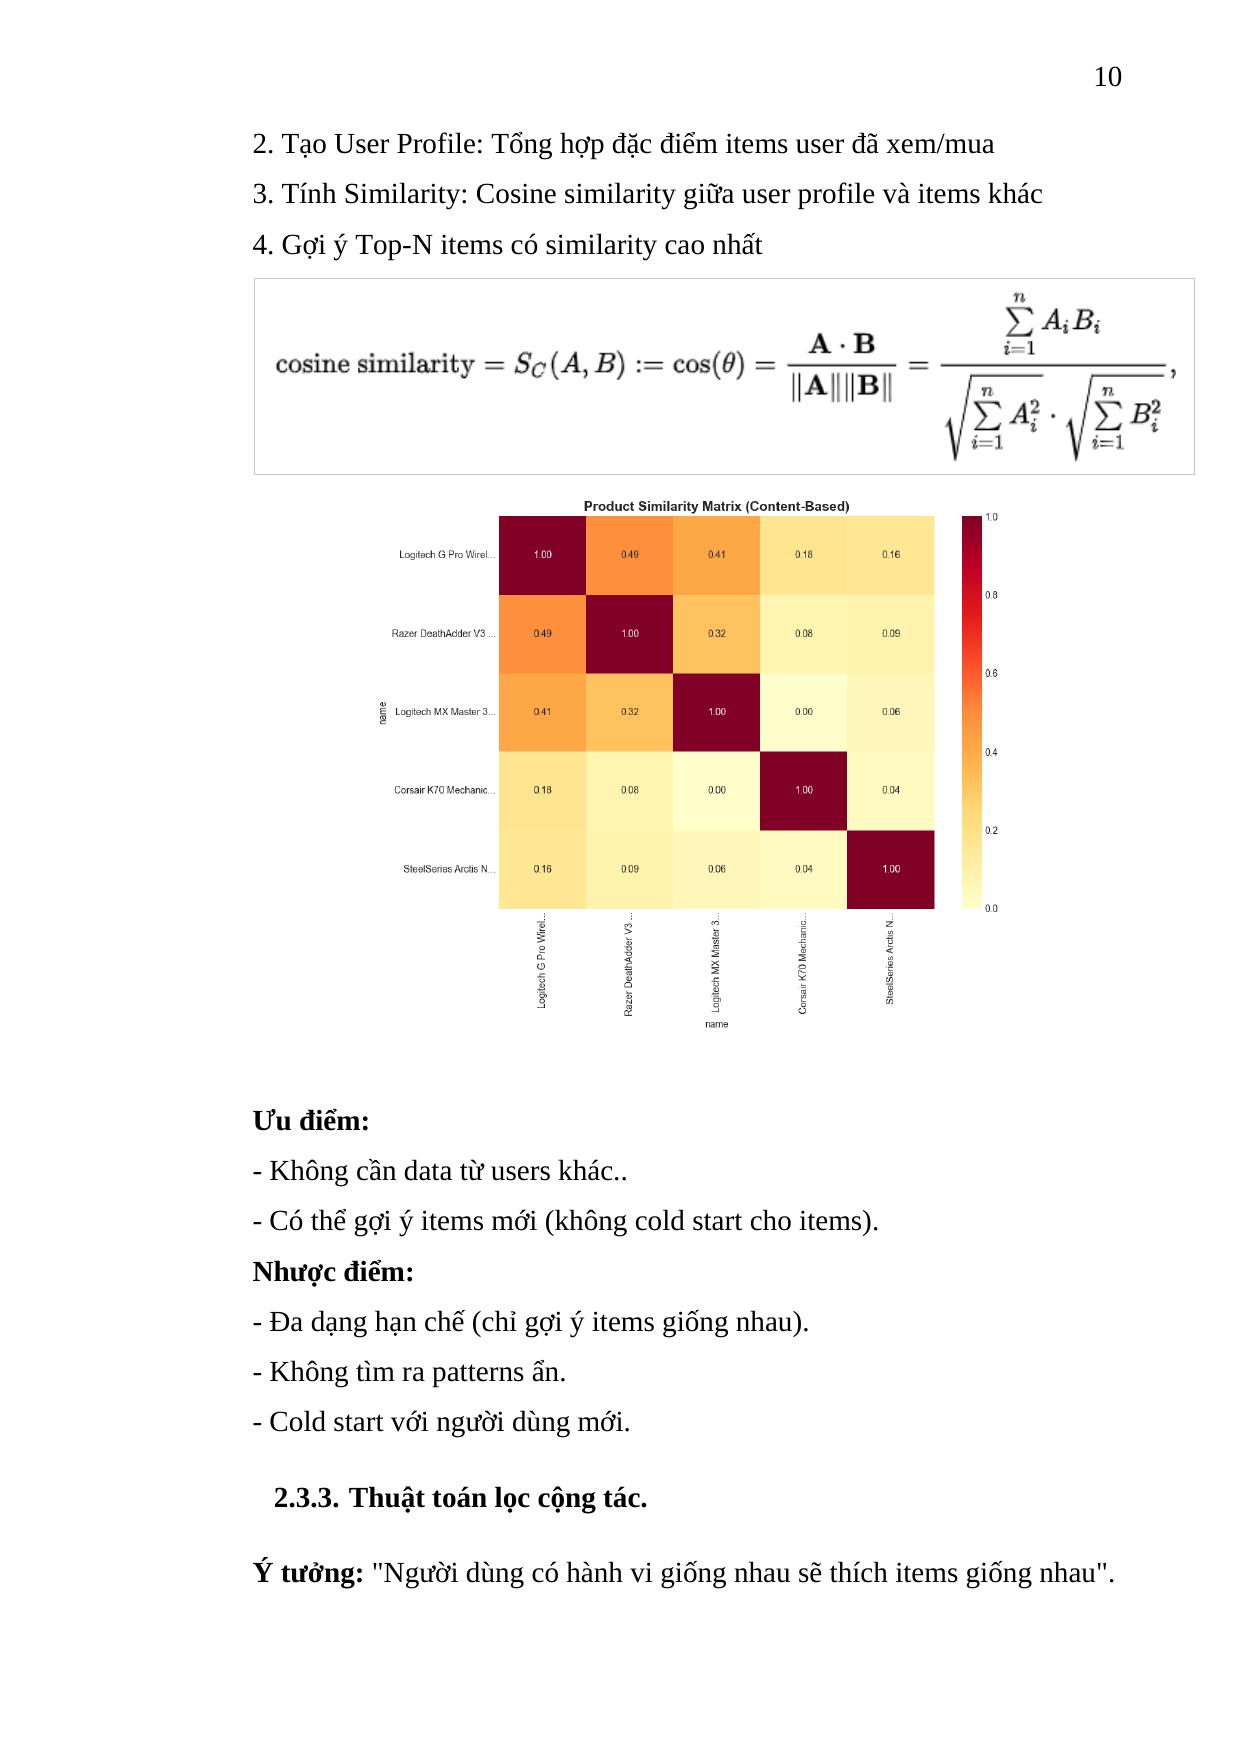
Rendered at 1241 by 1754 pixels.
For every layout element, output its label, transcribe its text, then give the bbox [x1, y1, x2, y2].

text 4. Gợi ý Top-N items có similarity cao nhất [177, 227, 1122, 260]
picture [371, 494, 1004, 1036]
text Nhược điểm: [177, 1254, 1122, 1287]
text - Cold start với người dùng mới. [177, 1404, 1122, 1438]
subtitle Thuật toán lọc cộng tác. [274, 1480, 1122, 1513]
text - Có thể gợi ý items mới (không cold start cho items). [177, 1203, 1122, 1237]
text - Đa dạng hạn chế (chỉ gợi ý items giống nhau). [177, 1304, 1122, 1337]
text - Không tìm ra patterns ẩn. [177, 1354, 1122, 1388]
text Ưu điểm: [177, 1103, 1122, 1136]
text - Không cần data từ users khác.. [177, 1153, 1122, 1187]
picture [252, 277, 1198, 478]
text 3. Tính Similarity: Cosine similarity giữa user profile và items khác [177, 176, 1122, 210]
text 2. Tạo User Profile: Tổng hợp đặc điểm items user đã xem/mua [177, 126, 1122, 160]
text Ý tưởng: "Người dùng có hành vi giống nhau sẽ thích items giống nhau". [177, 1555, 1122, 1589]
